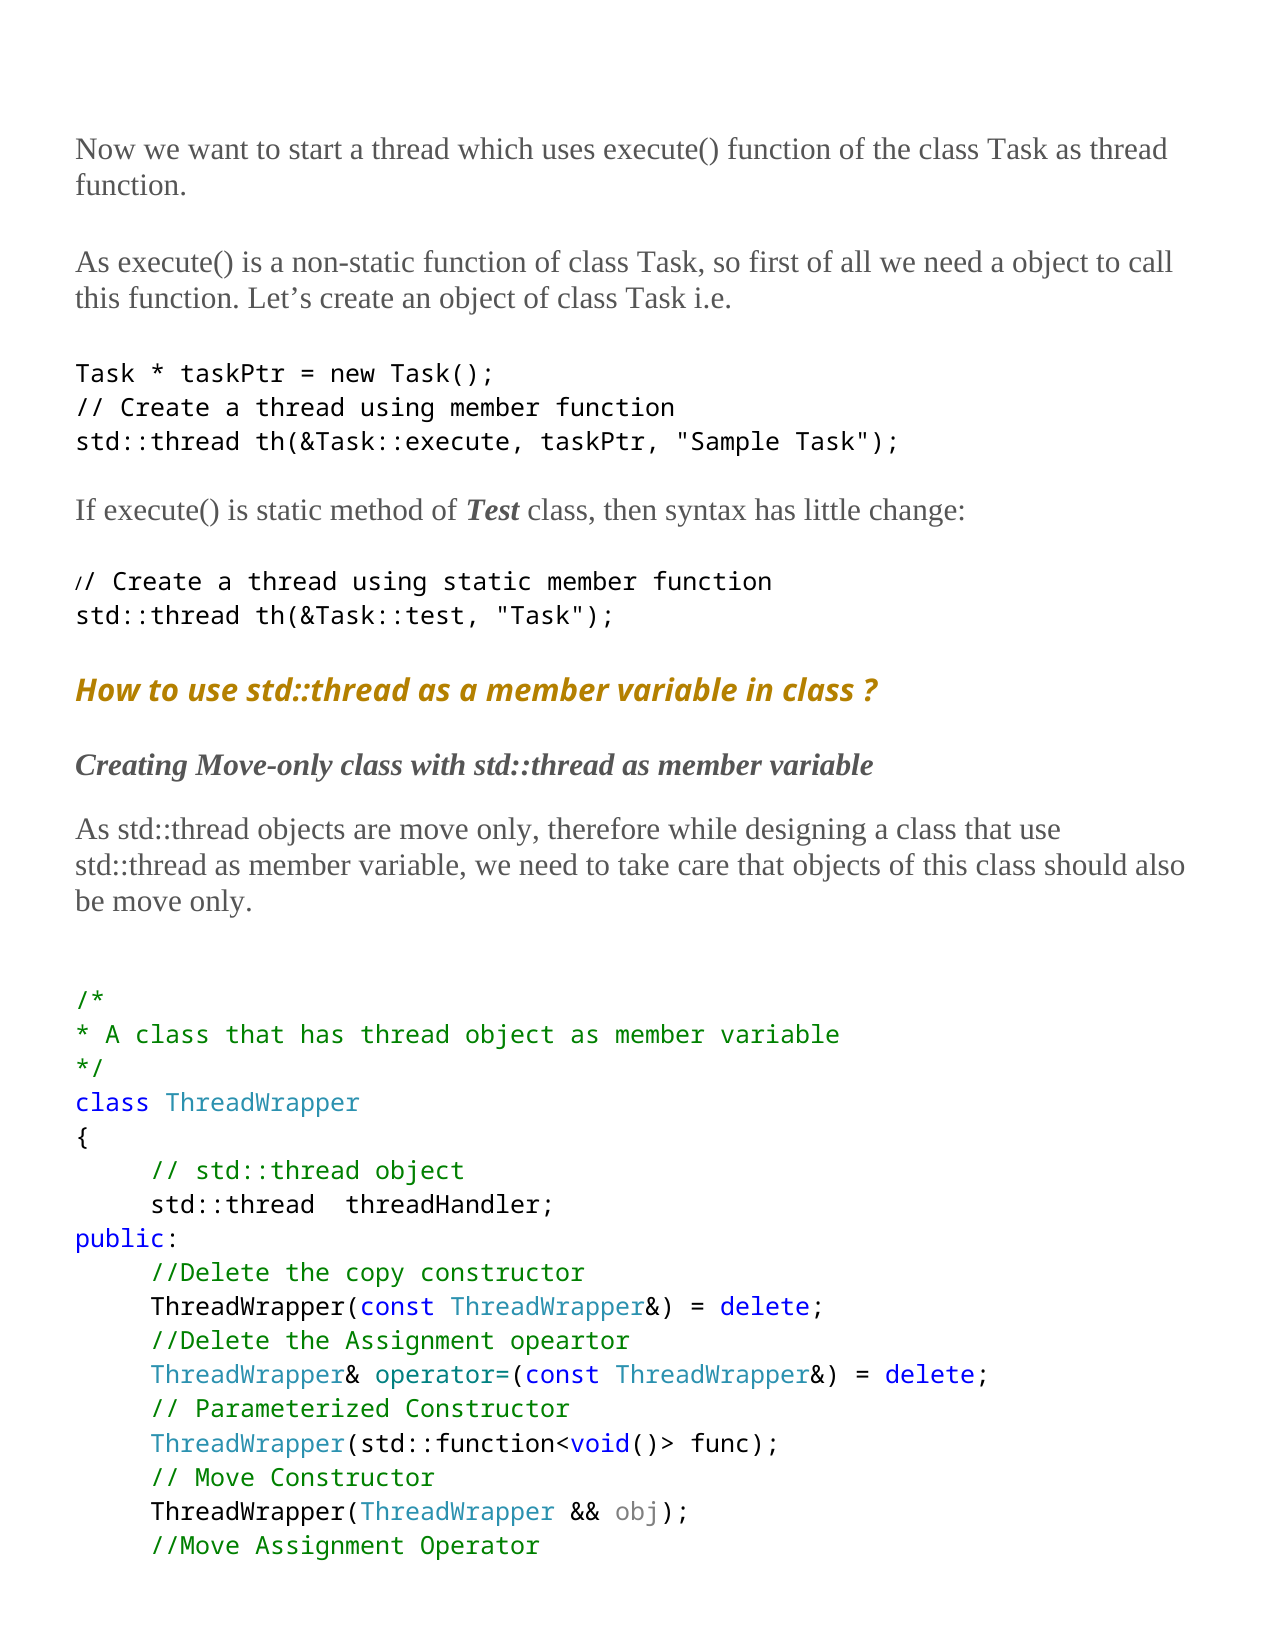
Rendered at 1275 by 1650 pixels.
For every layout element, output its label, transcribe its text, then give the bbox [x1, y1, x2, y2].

text // Create a thread using member function [75, 389, 1200, 423]
text std::thread th(&Task::execute, taskPtr, "Sample Task"); [75, 423, 1200, 458]
text How to use std::thread as a member variable in class ? [75, 668, 1200, 710]
text As execute() is a non-static function of class Task, so first of all we need a object to call this function. Let’s create an object of class Task i.e. [75, 243, 1200, 315]
text */ [75, 1051, 1200, 1084]
text Now we want to start a thread which uses execute() function of the class Task as thread function. [75, 130, 1200, 202]
text * A class that has thread object as member variable [75, 1016, 1200, 1051]
text //Delete the copy constructor [75, 1255, 1200, 1289]
text class ThreadWrapper [75, 1084, 1200, 1119]
text std::thread threadHandler; [75, 1187, 1200, 1221]
text /* [75, 982, 1200, 1016]
text ThreadWrapper(ThreadWrapper && obj); [75, 1493, 1200, 1527]
text public: [75, 1221, 1200, 1255]
text Task * taskPtr = new Task(); [75, 355, 1200, 389]
text // Parameterized Constructor [75, 1391, 1200, 1425]
subtitle Creating Move-only class with std::thread as member variable [75, 746, 1200, 782]
text //Move Assignment Operator [75, 1527, 1200, 1561]
text ThreadWrapper(const ThreadWrapper&) = delete; [75, 1289, 1200, 1323]
text std::thread th(&Task::test, "Task"); [75, 598, 1200, 632]
text ThreadWrapper& operator=(const ThreadWrapper&) = delete; [75, 1357, 1200, 1391]
text ThreadWrapper(std::function<void()> func); [75, 1425, 1200, 1459]
text { [75, 1119, 1200, 1153]
text As std::thread objects are move only, therefore while designing a class that use std::thread as member variable, we need to take care that objects of this class should also be move only. [75, 810, 1200, 918]
text // std::thread object [75, 1153, 1200, 1187]
text // Create a thread using static member function [75, 563, 1200, 598]
text //Delete the Assignment opeartor [75, 1323, 1200, 1357]
text // Move Constructor [75, 1459, 1200, 1493]
text If execute() is static method of Test class, then syntax has little change: [75, 492, 1200, 528]
